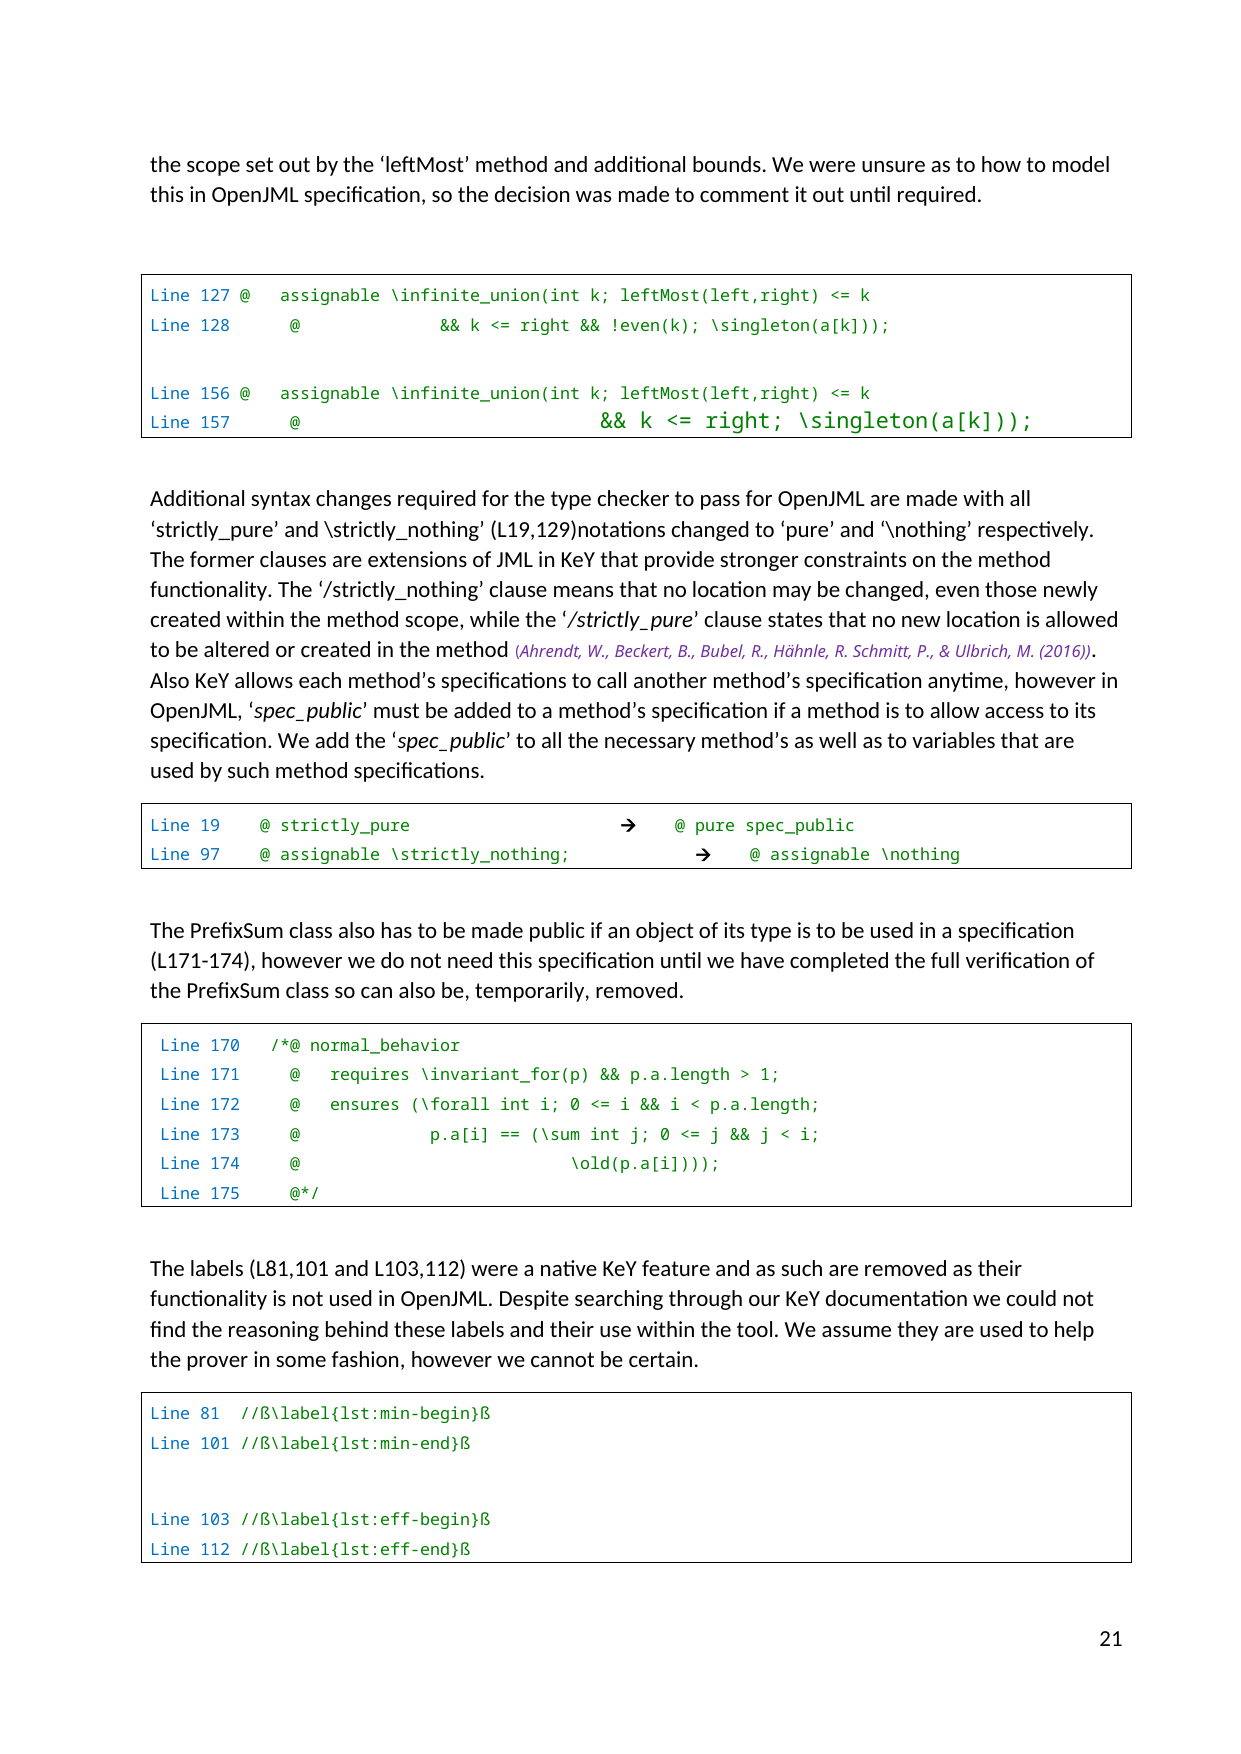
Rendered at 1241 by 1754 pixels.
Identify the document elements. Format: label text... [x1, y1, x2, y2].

text The labels (L81,101 and L103,112) were a native KeY feature and as such are removed as their functionality is not used in OpenJML. Despite searching through our KeY documentation we could not find the reasoning behind these labels and their use within the tool. We assume they are used to help the prover in some fashion, however we cannot be certain. [150, 1254, 1122, 1373]
text Line 174 @ \old(p.a[i]))); [150, 1145, 1122, 1171]
text Line 175 @*/ [142, 1171, 1131, 1206]
text Line 112 //ß\label{lst:eff-end}ß [142, 1527, 1131, 1562]
text Additional syntax changes required for the type checker to pass for OpenJML are made with all ‘strictly_pure’ and \strictly_nothing’ (L19,129)notations changed to ‘pure’ and ‘\nothing’ respectively. The former clauses are extensions of JML in KeY that provide stronger constraints on the method functionality. The ‘/strictly_nothing’ clause means that no location may be changed, even those newly created within the method scope, while the ‘/strictly_pure’ clause states that no new location is allowed to be altered or created in the method (Ahrendt, W., Beckert, B., Bubel, R., Hähnle, R. Schmitt, P., & Ulbrich, M. (2016)). Also KeY allows each method’s specifications to call another method’s specification anytime, however in OpenJML, ‘spec_public’ must be added to a method’s specification if a method is to allow access to its specification. We add the ‘spec_public’ to all the necessary method’s as well as to variables that are used by such method specifications. [150, 484, 1122, 784]
text The PrefixSum class also has to be made public if an object of its type is to be used in a specification (L171-174), however we do not need this specification until we have completed the full verification of the PrefixSum class so can also be, temporarily, removed. [150, 916, 1122, 1004]
text Line 173 @ p.a[i] == (\sum int j; 0 <= j && j < i; [150, 1115, 1122, 1145]
text Line 157 @ && k <= right; \singleton(a[k])); [142, 402, 1131, 437]
text Line 172 @ ensures (\forall int i; 0 <= i && i < p.a.length; [150, 1086, 1122, 1115]
text Line 156 @ assignable \infinite_union(int k; leftMost(left,right) <= k [142, 372, 1131, 402]
text Line 127 @ assignable \infinite_union(int k; leftMost(left,right) <= k [142, 275, 1131, 307]
text Line 103 //ß\label{lst:eff-begin}ß [150, 1501, 1122, 1527]
text Line 19 @ strictly_pure @ pure spec_public [142, 804, 1131, 833]
text Line 128 @ && k <= right && !even(k); \singleton(a[k])); [150, 307, 1122, 336]
text Line 101 //ß\label{lst:min-end}ß [150, 1424, 1122, 1454]
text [150, 150, 1122, 208]
text Line 171 @ requires \invariant_for(p) && p.a.length > 1; [150, 1056, 1122, 1086]
text Line 81 //ß\label{lst:min-begin}ß [142, 1393, 1131, 1424]
text Line 97 @ assignable \strictly_nothing; @ assignable \nothing [142, 833, 1131, 868]
text Line 170 /*@ normal_behavior [142, 1024, 1131, 1056]
